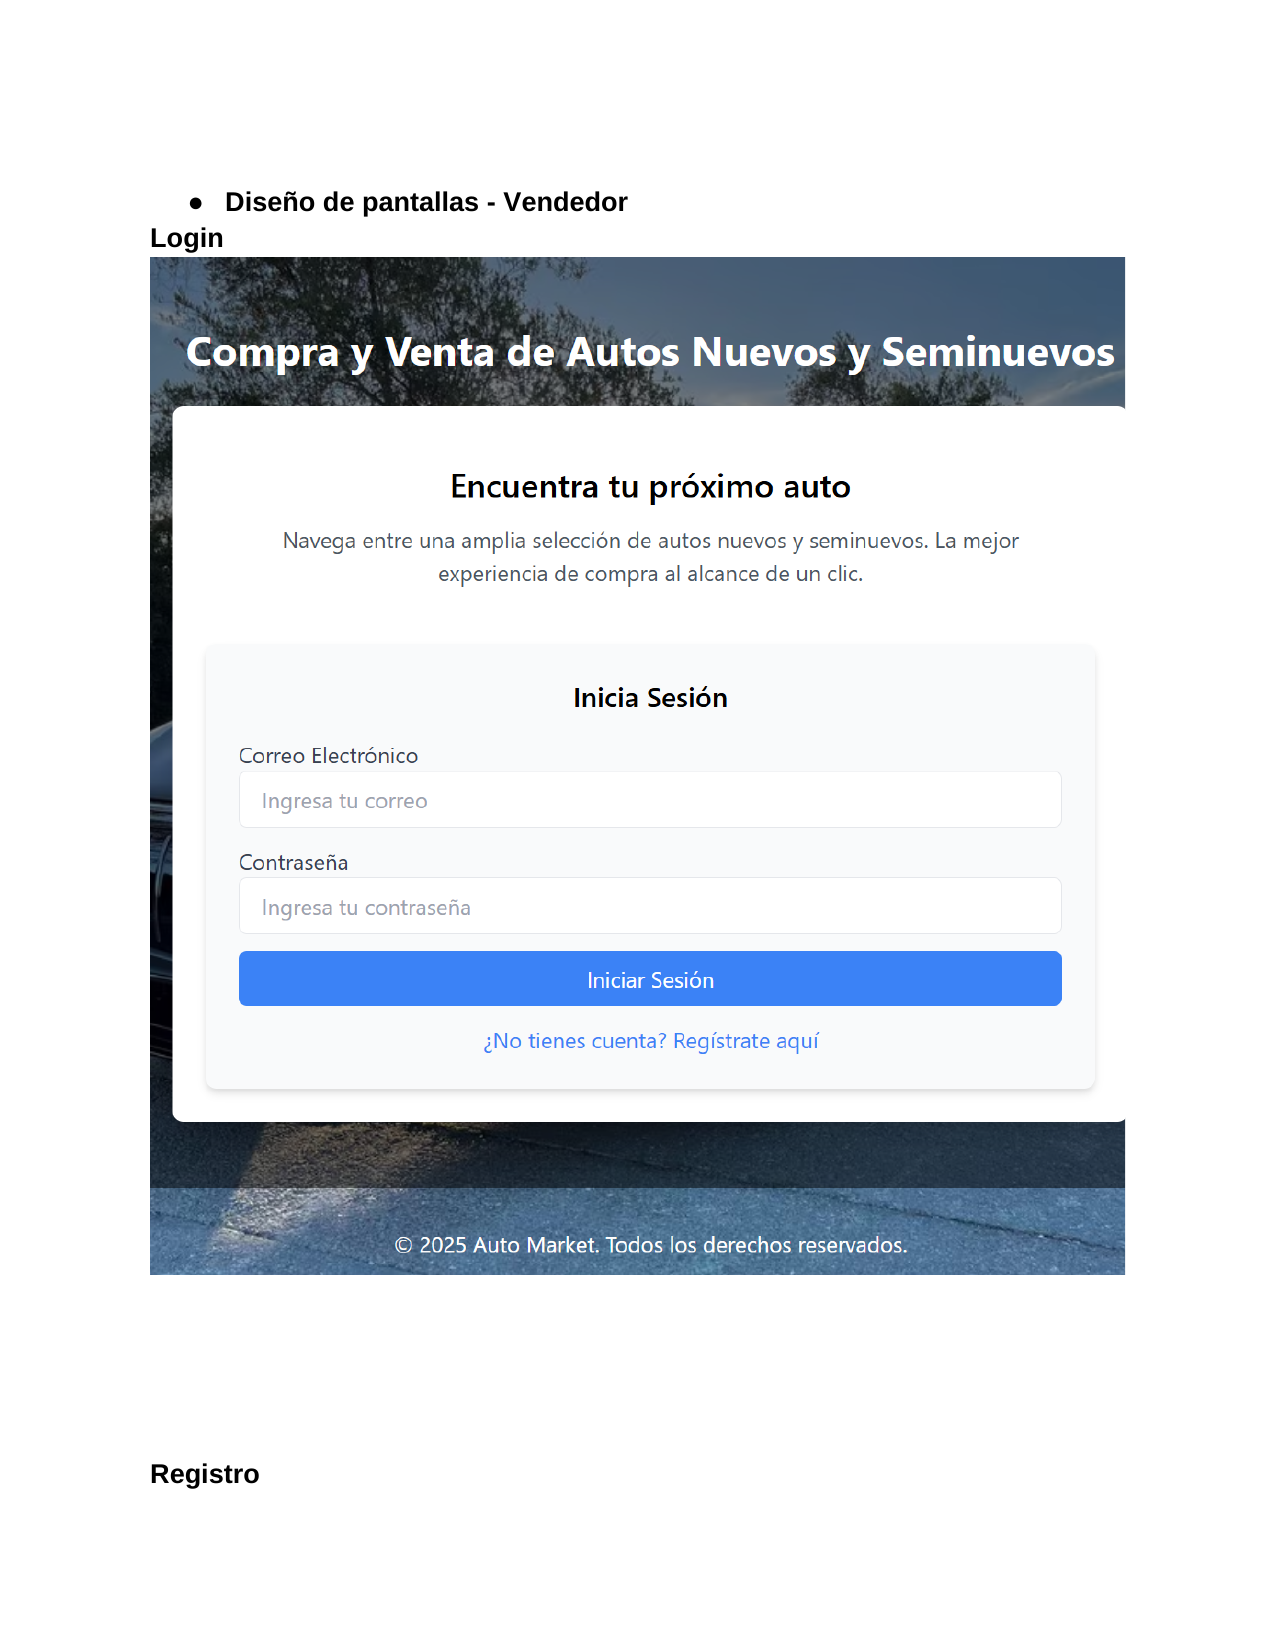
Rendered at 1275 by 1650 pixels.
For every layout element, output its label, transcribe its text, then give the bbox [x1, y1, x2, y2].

list Diseño de pantallas - Vendedor [187, 186, 1125, 217]
text Registro [150, 1458, 1125, 1489]
picture [150, 257, 1125, 1275]
text Login [150, 222, 1125, 253]
